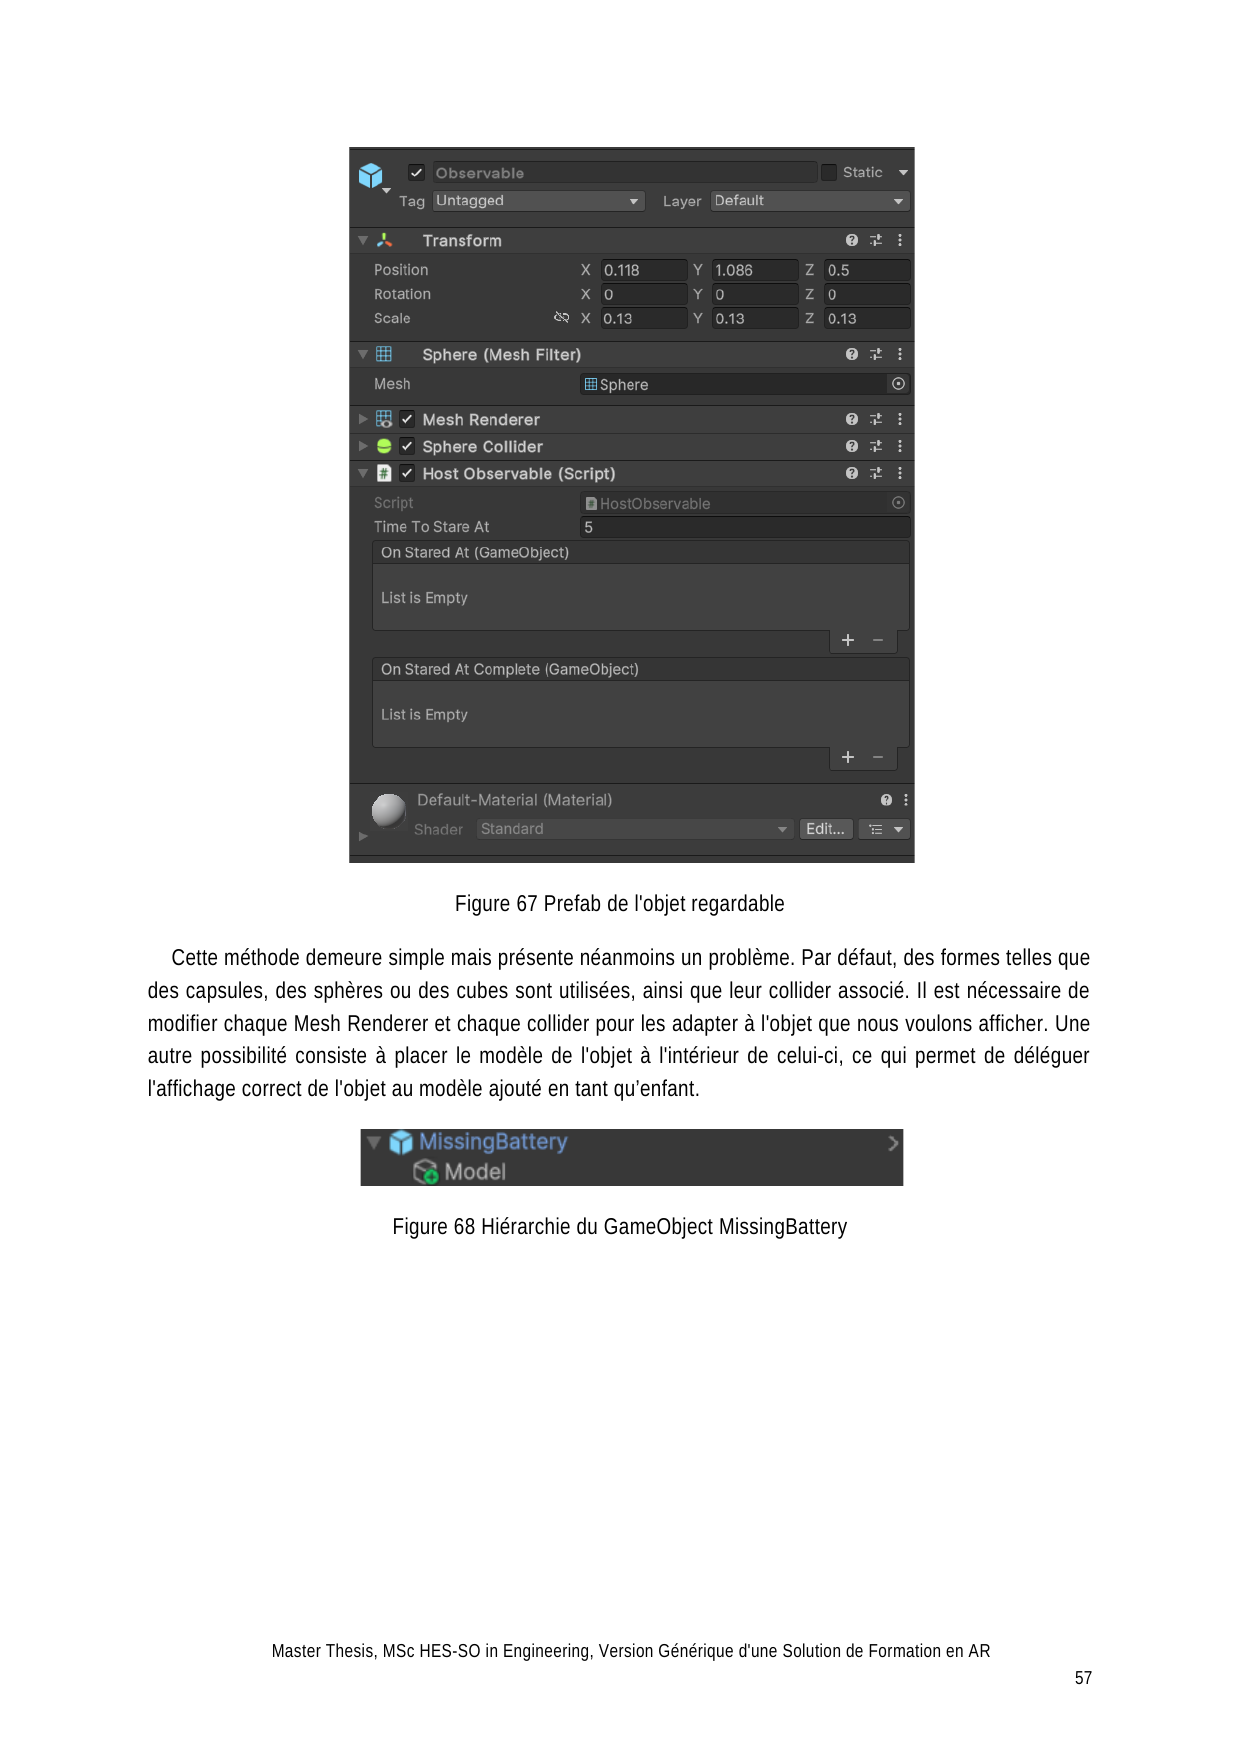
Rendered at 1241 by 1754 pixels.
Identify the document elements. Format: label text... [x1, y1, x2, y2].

text Figure 68 Hiérarchie du GameObject MissingBattery [148, 1213, 1092, 1239]
picture [349, 147, 915, 863]
text Figure 67 Prefab de l'objet regardable [148, 890, 1092, 916]
text Cette méthode demeure simple mais présente néanmoins un problème. Par défaut, des formes telles que des capsules, des sphères ou des cubes sont utilisées, ainsi que leur collider associé. Il est nécessaire de modifier chaque Mesh Renderer et chaque collider pour les adapter à l'objet que nous voulons afficher. Une autre possibilité consiste à placer le modèle de l'objet à l'intérieur de celui-ci, ce qui permet de déléguer l'affichage correct de l'objet au modèle ajouté en tant qu’enfant. [148, 944, 1092, 1102]
picture [360, 1129, 904, 1186]
